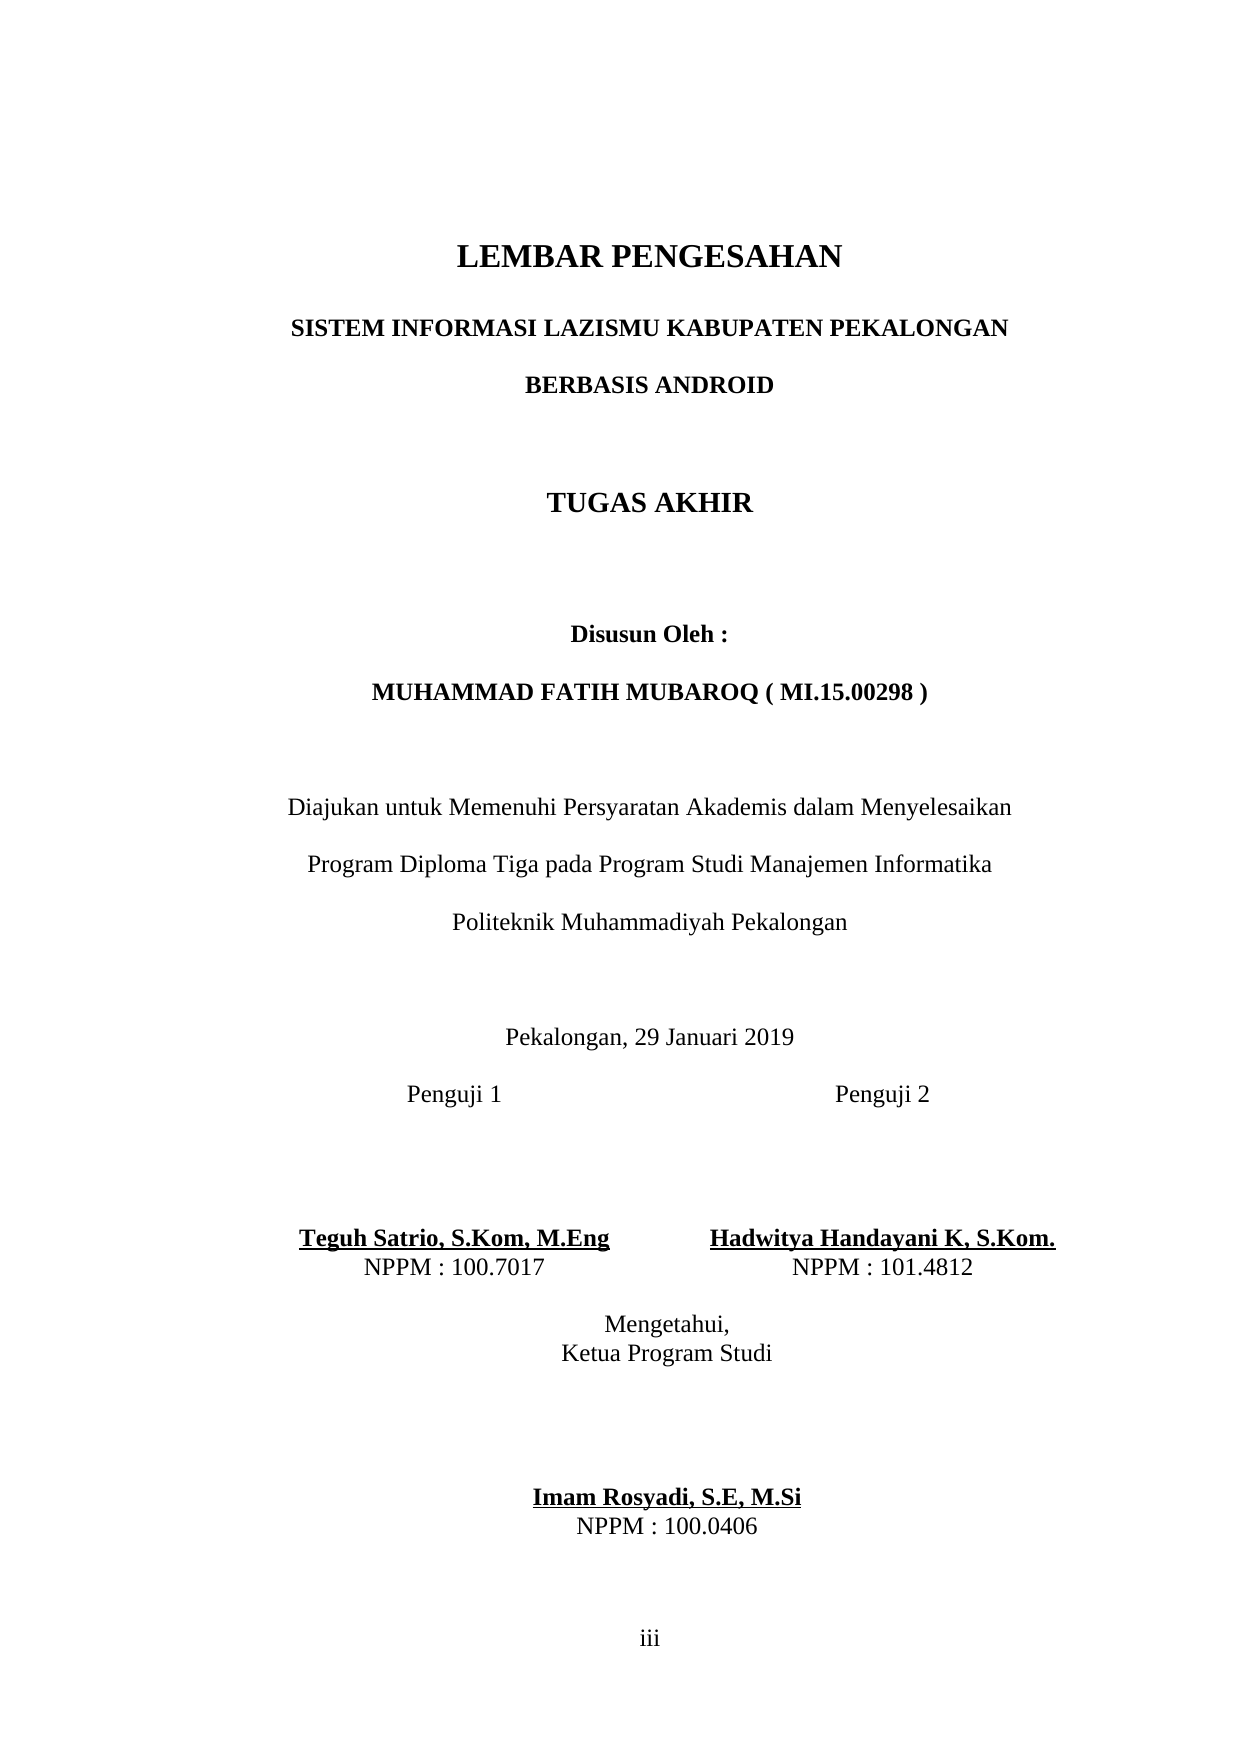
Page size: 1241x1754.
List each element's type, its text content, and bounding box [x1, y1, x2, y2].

text Diajukan untuk Memenuhi Persyaratan Akademis dalam Menyelesaikan [236, 792, 1063, 821]
text Pekalongan, 29 Januari 2019 [236, 1022, 1063, 1051]
table_header Penguji 1 Teguh Satrio, S.Kom, M.Eng NPPM : 100.7017 [236, 1080, 667, 1281]
text Politeknik Muhammadiyah Pekalongan [236, 907, 1063, 936]
table_header Penguji 2 Hadwitya Handayani K, S.Kom. NPPM : 101.4812 [668, 1080, 1093, 1281]
text TUGAS AKHIR [236, 485, 1063, 519]
subtitle LEMBAR PENGESAHAN [236, 236, 1063, 274]
text SISTEM INFORMASI LAZISMU KABUPATEN PEKALONGAN BERBASIS ANDROID [236, 313, 1063, 399]
text MUHAMMAD FATIH MUBAROQ ( MI.15.00298 ) [236, 677, 1063, 706]
table_cell Mengetahui, Ketua Program Studi Imam Rosyadi, S.E, M.Si NPPM : 100.0406 [236, 1281, 1093, 1539]
text Disusun Oleh : [236, 619, 1063, 648]
text Program Diploma Tiga pada Program Studi Manajemen Informatika [236, 849, 1063, 878]
